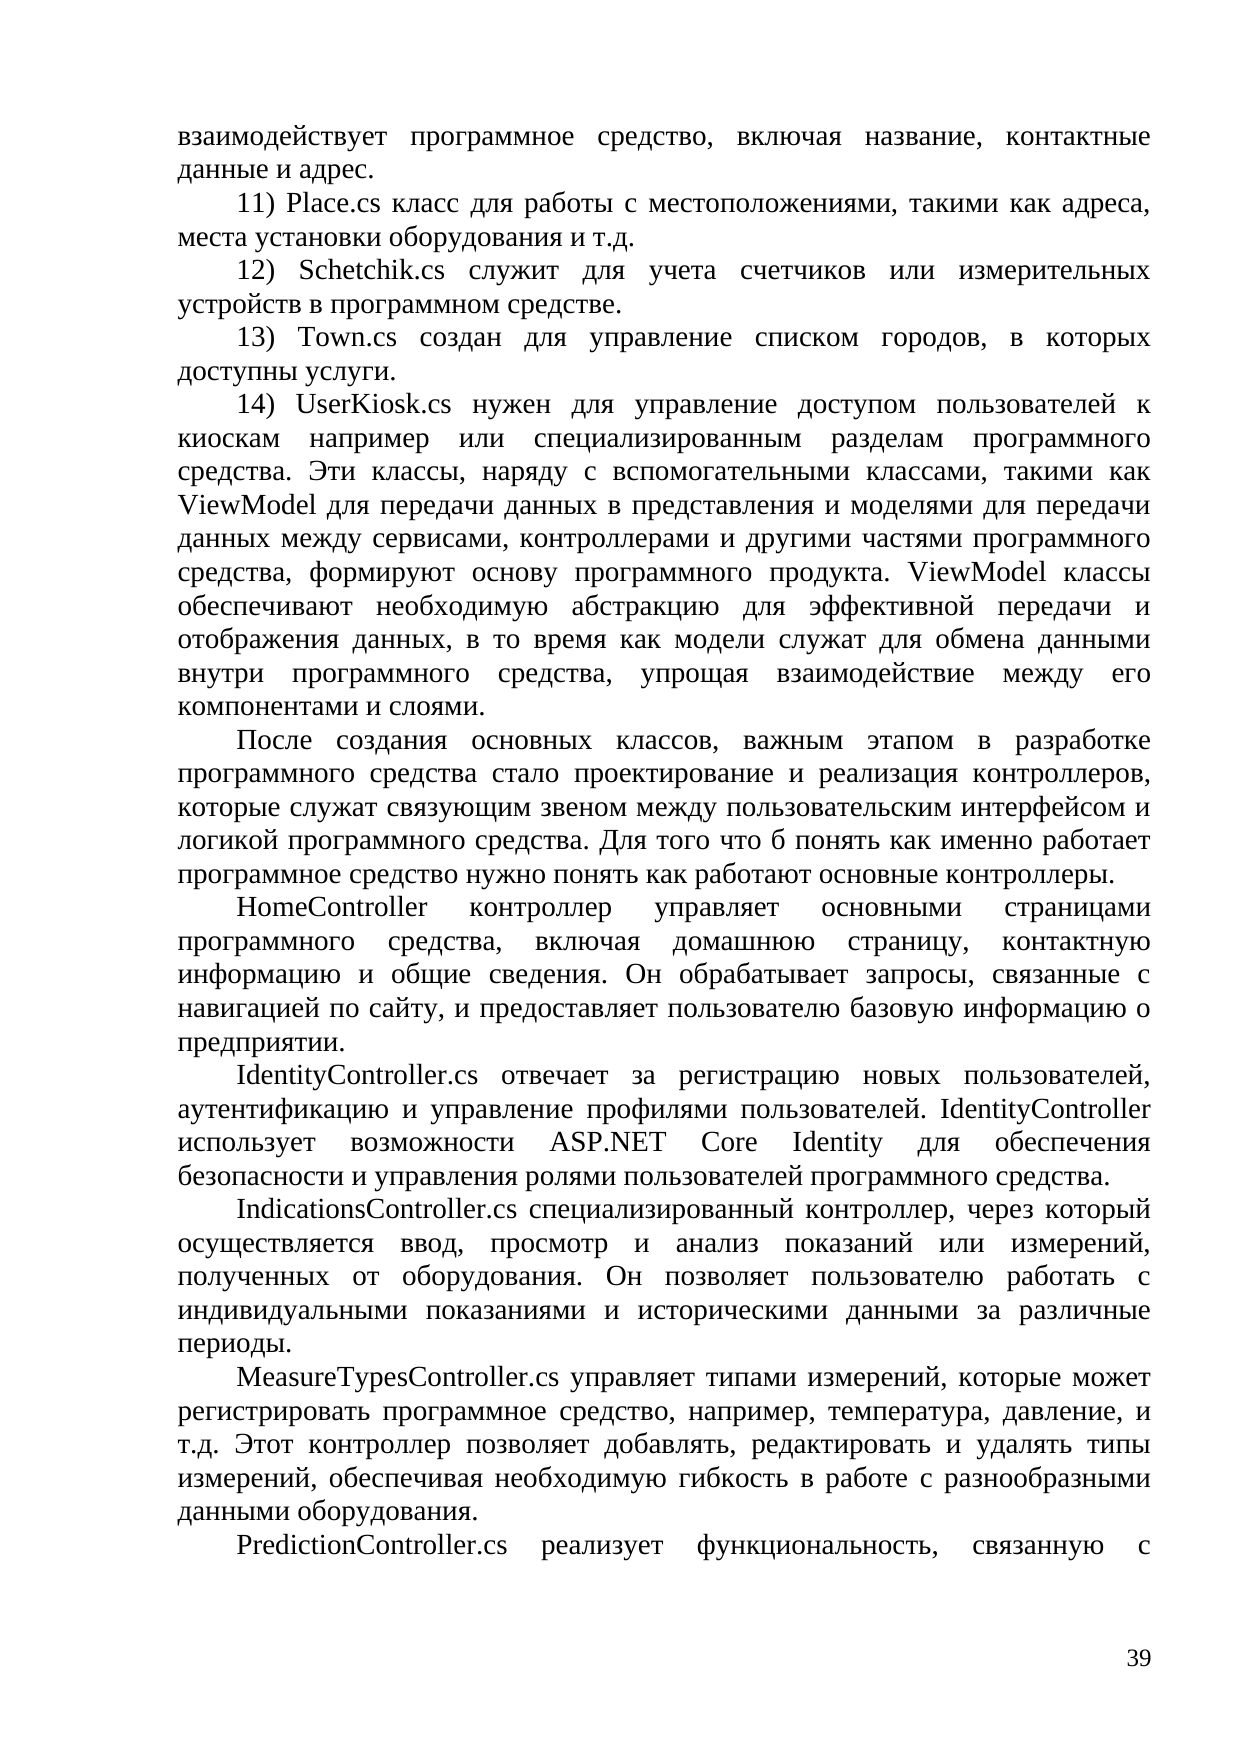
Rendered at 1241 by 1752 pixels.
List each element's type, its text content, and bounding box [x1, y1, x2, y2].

text IndicationsController.cs специализированный контроллер, через который осуществляется ввод, просмотр и анализ показаний или измерений, полученных от оборудования. Он позволяет пользователю работать с индивидуальными показаниями и историческими данными за различные периоды. [177, 1191, 1152, 1359]
text 14) UserKiosk.cs нужен для управление доступом пользователей к киоскам например или специализированным разделам программного средства. Эти классы, наряду с вспомогательными классами, такими как ViewModel для передачи данных в представления и моделями для передачи данных между сервисами, контроллерами и другими частями программного средства, формируют основу программного продукта. ViewModel классы обеспечивают необходимую абстракцию для эффективной передачи и отображения данных, в то время как модели служат для обмена данными внутри программного средства, упрощая взаимодействие между его компонентами и слоями. [177, 386, 1152, 722]
text HomeController контроллер управляет основными страницами программного средства, включая домашнюю страницу, контактную информацию и общие сведения. Он обрабатывает запросы, связанные с навигацией по сайту, и предоставляет пользователю базовую информацию о предприятии. [177, 889, 1152, 1057]
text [177, 118, 1152, 185]
text IdentityController.cs отвечает за регистрацию новых пользователей, аутентификацию и управление профилями пользователей. IdentityController использует возможности ASP.NET Core Identity для обеспечения безопасности и управления ролями пользователей программного средства. [177, 1057, 1152, 1191]
text 11) Place.cs класс для работы с местоположениями, такими как адреса, места установки оборудования и т.д. [177, 185, 1152, 252]
text 12) Schetchik.cs служит для учета счетчиков или измерительных устройств в программном средстве. [177, 252, 1152, 319]
text 13) Town.cs создан для управление списком городов, в которых доступны услуги. [177, 319, 1152, 386]
text MeasureTypesController.cs управляет типами измерений, которые может регистрировать программное средство, например, температура, давление, и т.д. Этот контроллер позволяет добавлять, редактировать и удалять типы измерений, обеспечивая необходимую гибкость в работе с разнообразными данными оборудования. [177, 1359, 1152, 1527]
text После создания основных классов, важным этапом в разработке программного средства стало проектирование и реализация контроллеров, которые служат связующим звеном между пользовательским интерфейсом и логикой программного средства. Для того что б понять как именно работает программное средство нужно понять как работают основные контроллеры. [177, 722, 1152, 889]
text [177, 1527, 1152, 1560]
